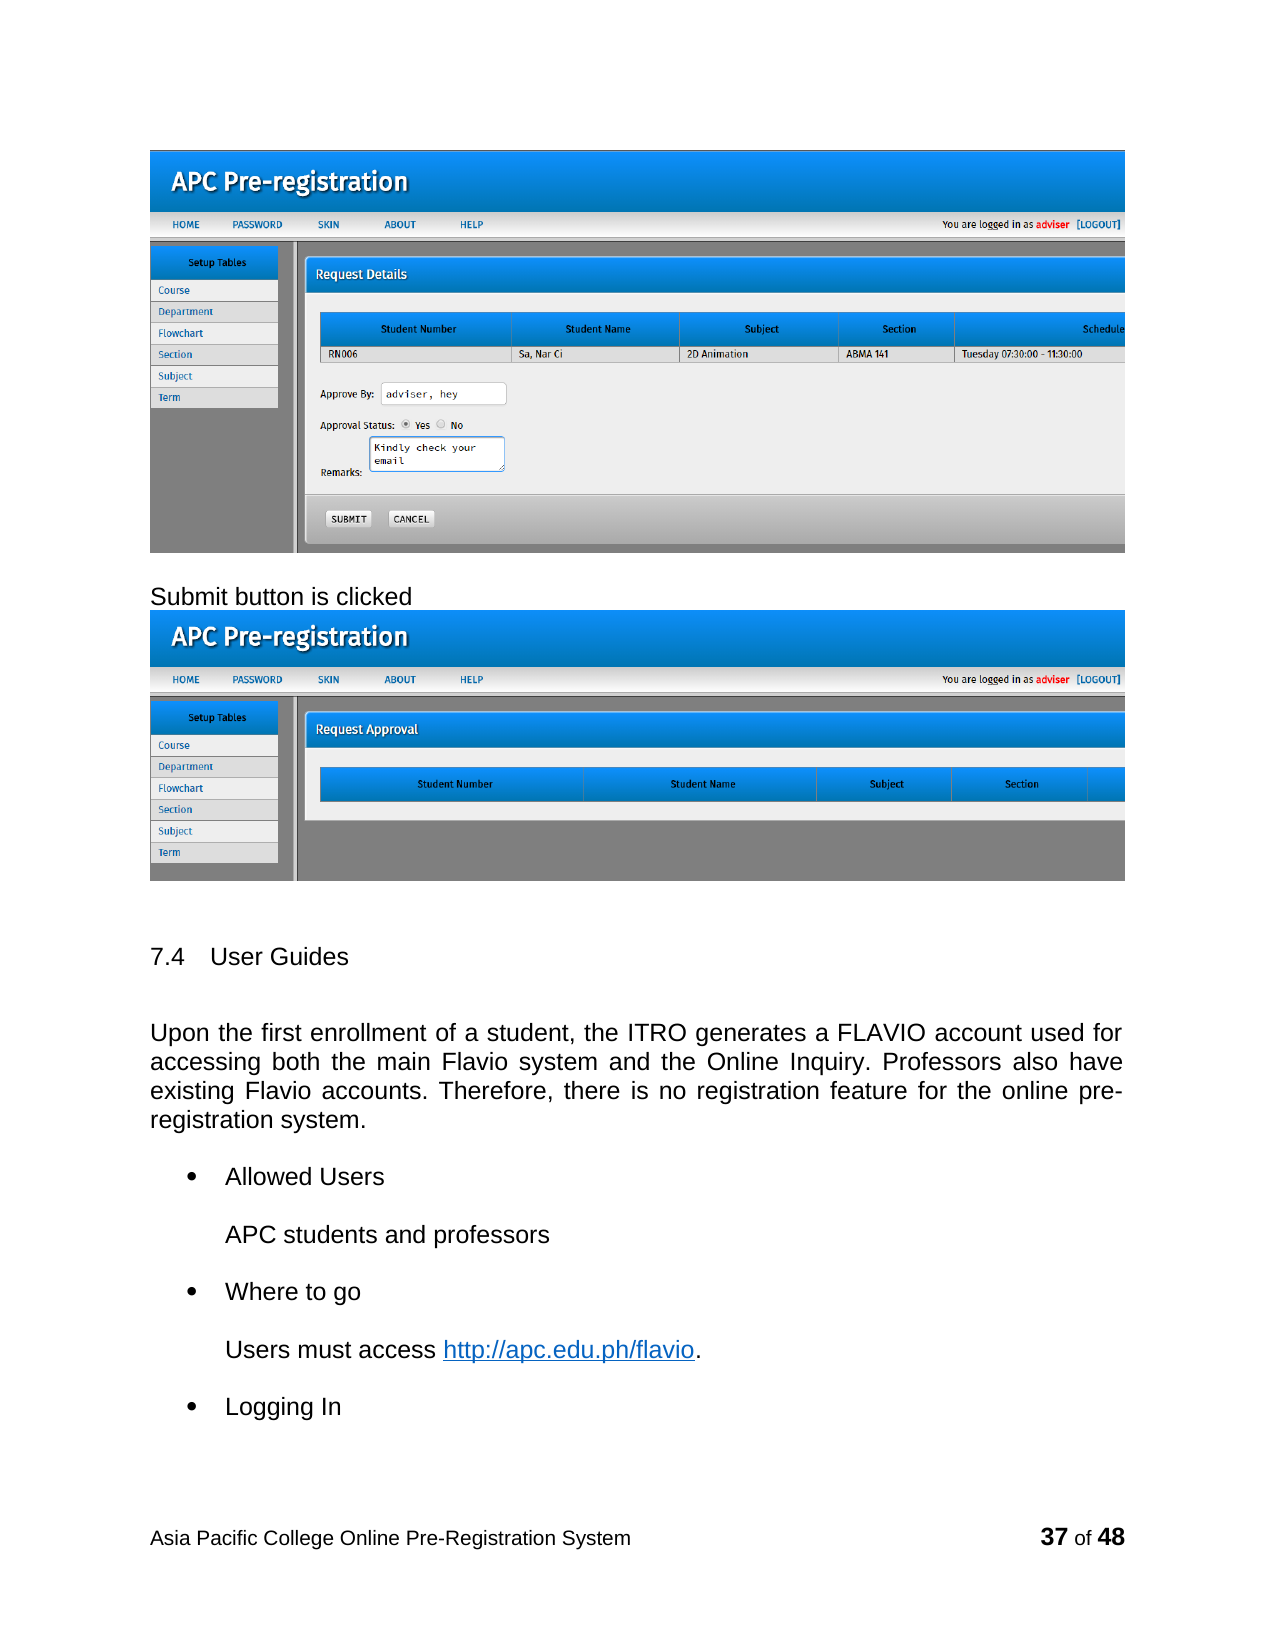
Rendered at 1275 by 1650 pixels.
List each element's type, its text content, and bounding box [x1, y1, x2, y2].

list Logging In [187, 1392, 1125, 1421]
picture [150, 668, 1125, 881]
list Users must access http://apc.edu.ph/flavio. [225, 1335, 1125, 1364]
picture [150, 150, 1125, 208]
list Where to go [187, 1277, 1125, 1306]
picture [150, 610, 1125, 663]
text Upon the first enrollment of a student, the ITRO generates a FLAVIO account used for accessing both the main Flavio system and the Online Inquiry. Professors also have existing Flavio accounts. Therefore, there is no registration feature for the online pre-registration system. [150, 1018, 1125, 1133]
text Submit button is clicked [150, 582, 1125, 610]
list Allowed Users [187, 1162, 1125, 1191]
subtitle User Guides [150, 942, 1125, 971]
list APC students and professors [225, 1220, 1125, 1248]
picture [150, 213, 1125, 553]
